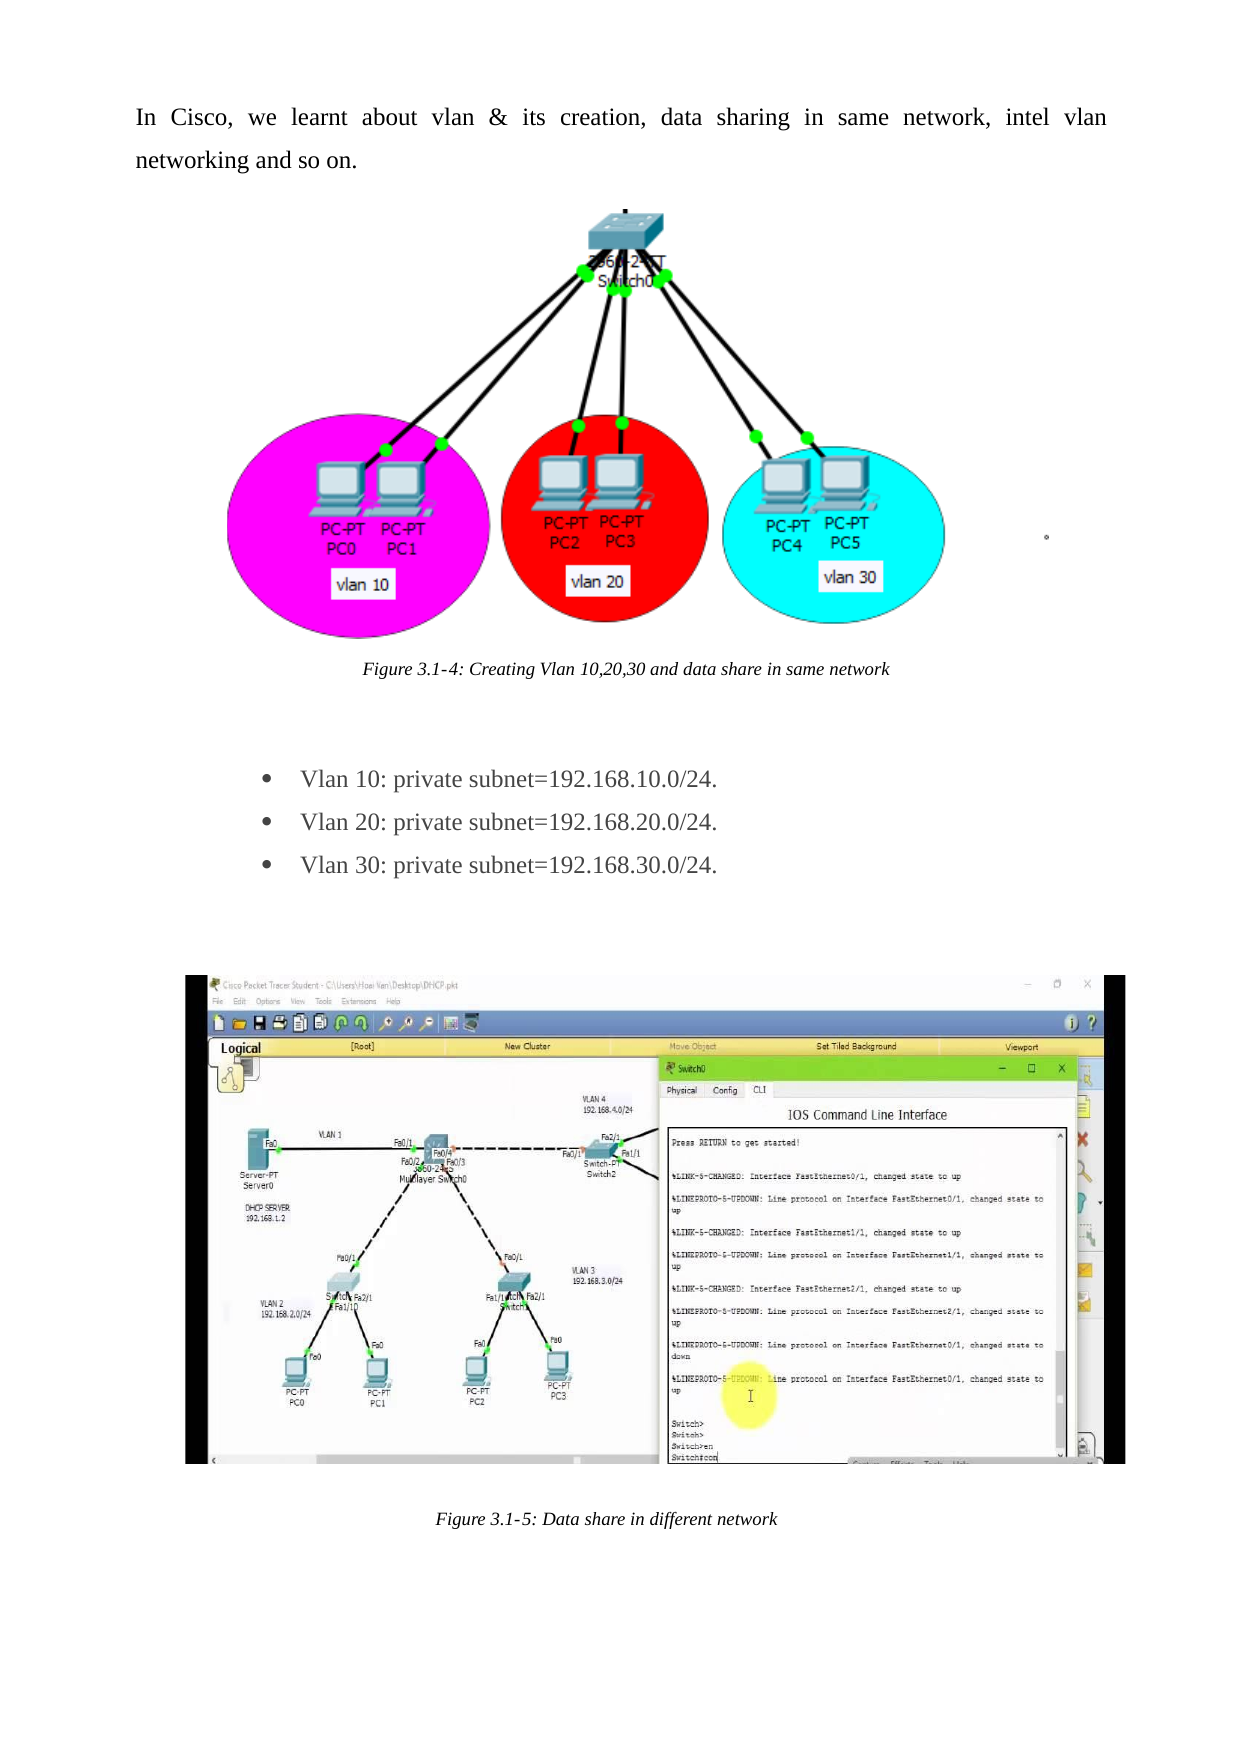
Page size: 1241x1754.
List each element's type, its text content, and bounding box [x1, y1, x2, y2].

text In Cisco, we learnt about vlan & its creation, data sharing in same network, intel vlan networking and so on. [135, 102, 1109, 174]
picture [227, 209, 1049, 639]
list Vlan 30: private subnet=192.168.30.0/24. [262, 850, 1109, 879]
list Vlan 20: private subnet=192.168.20.0/24. [262, 807, 1109, 836]
picture [185, 975, 1126, 1464]
text Figure 3.1-5: Data share in different network [360, 1508, 1109, 1529]
list Vlan 10: private subnet=192.168.10.0/24. [262, 764, 1109, 792]
